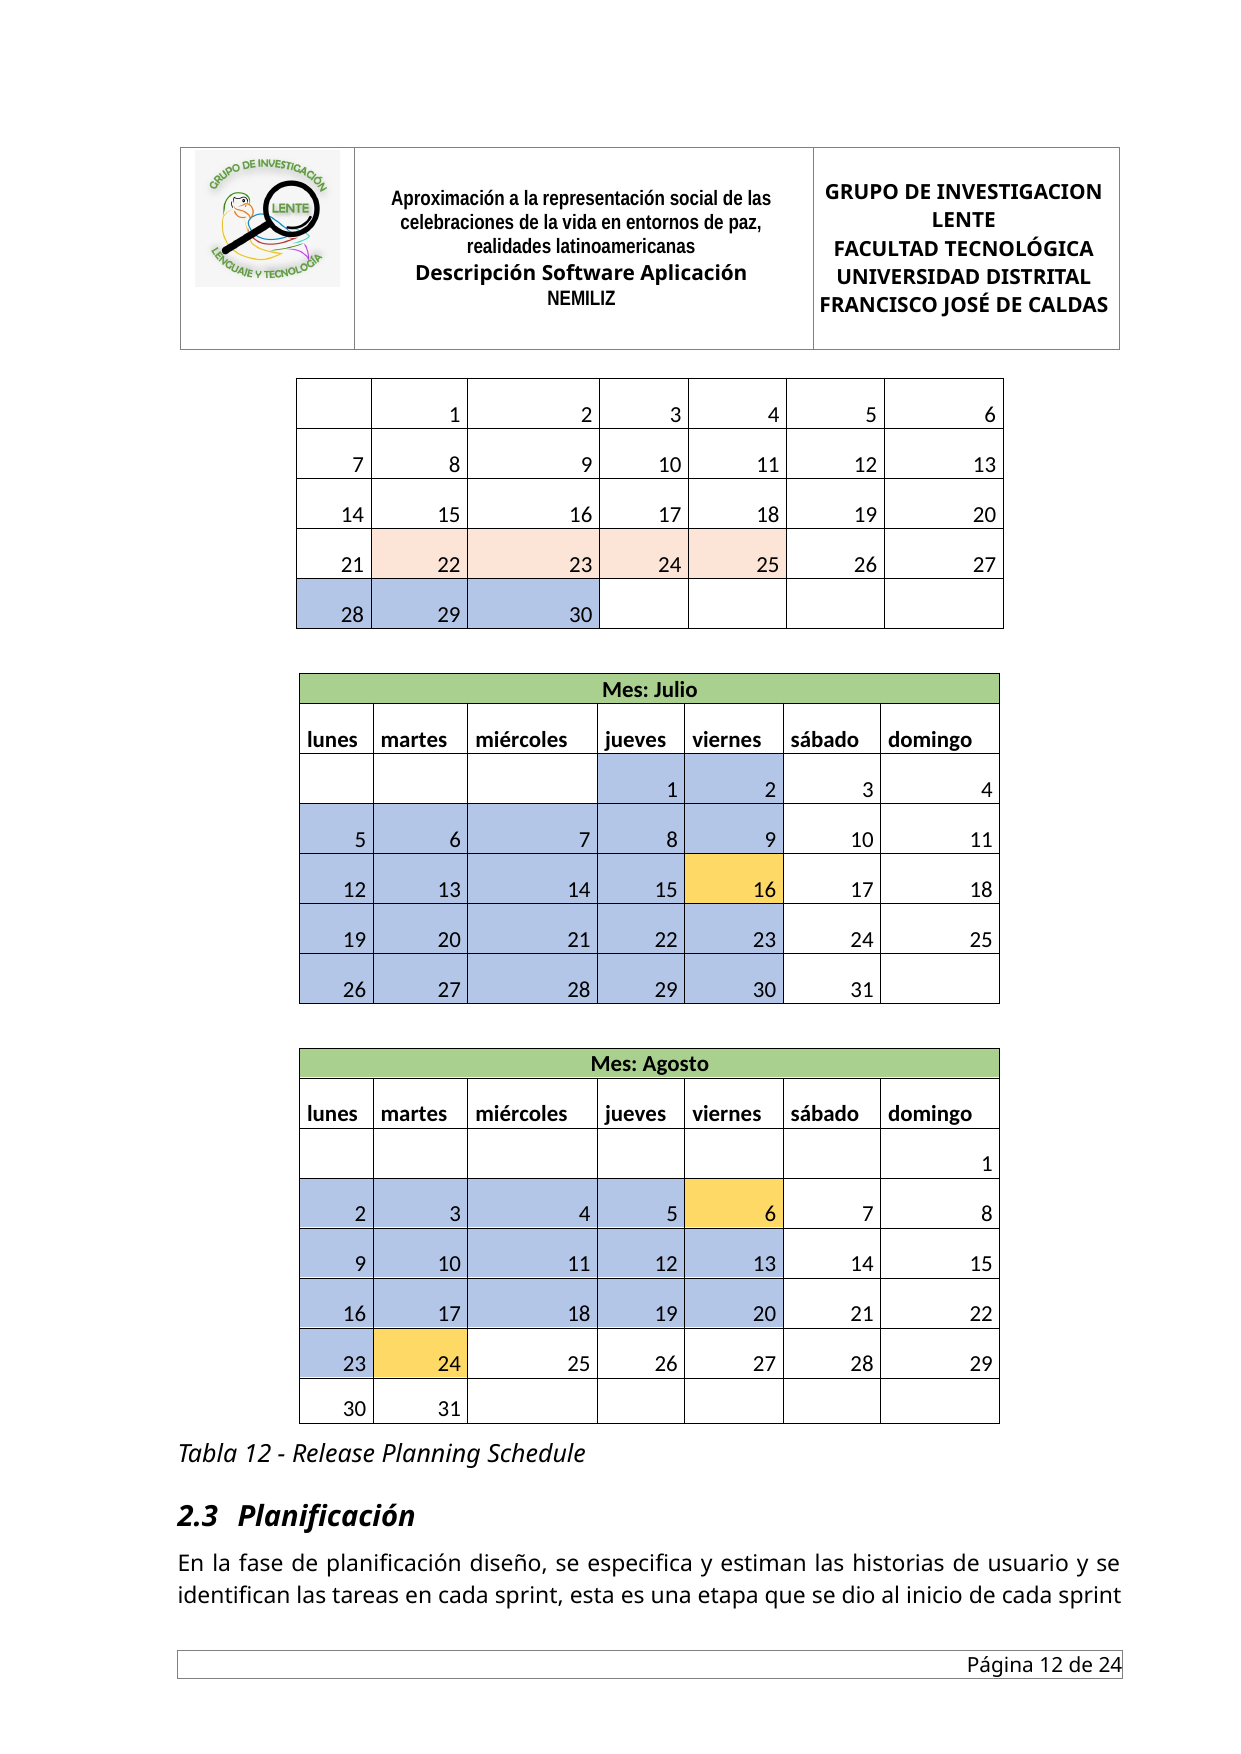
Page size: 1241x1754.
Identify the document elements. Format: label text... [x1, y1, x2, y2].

table_cell 18 [881, 854, 999, 903]
table_cell 10 [600, 429, 688, 478]
table_cell miércoles [468, 704, 597, 753]
table_cell 27 [685, 1329, 783, 1377]
table_cell 9 [300, 1229, 373, 1277]
table_cell [881, 954, 999, 1003]
table_cell 19 [787, 479, 884, 528]
table_cell sábado [784, 704, 880, 753]
table_cell 7 [468, 804, 597, 853]
table_cell 2 [685, 754, 783, 803]
picture [195, 150, 340, 287]
table_cell 25 [468, 1329, 597, 1377]
table_cell 17 [784, 854, 880, 903]
table_cell viernes [685, 704, 783, 753]
table_cell 30 [300, 1379, 373, 1422]
table_cell 26 [300, 954, 373, 1003]
table_cell 20 [685, 1279, 783, 1327]
table_cell 7 [297, 429, 371, 478]
table_cell [598, 1129, 684, 1177]
table_cell 22 [881, 1279, 999, 1327]
table_cell 28 [297, 579, 371, 628]
table_cell 1 [881, 1129, 999, 1177]
table_cell [374, 1129, 467, 1177]
table_cell [468, 754, 597, 803]
table_cell 10 [784, 804, 880, 853]
table_cell 15 [881, 1229, 999, 1277]
table_cell 22 [372, 529, 467, 578]
table_cell [600, 579, 688, 628]
table_cell 16 [468, 479, 599, 528]
table_cell 5 [787, 379, 884, 428]
table_cell 26 [598, 1329, 684, 1377]
table_cell 23 [300, 1329, 373, 1377]
table_cell 3 [374, 1179, 467, 1227]
table_cell 3 [784, 754, 880, 803]
table_header Mes: Agosto [300, 1049, 999, 1077]
table_cell 13 [885, 429, 1003, 478]
table_cell [468, 1379, 597, 1422]
table_cell 17 [374, 1279, 467, 1327]
table_cell 11 [468, 1229, 597, 1277]
text Tabla 12 - Release Planning Schedule [177, 1436, 1122, 1470]
table_cell 24 [374, 1329, 467, 1377]
table_cell 8 [881, 1179, 999, 1227]
table_cell 22 [598, 904, 684, 953]
table_cell [374, 754, 467, 803]
table_cell 1 [372, 379, 467, 428]
table_cell martes [374, 1079, 467, 1127]
table_cell 14 [784, 1229, 880, 1277]
subtitle Planificación [177, 1495, 1122, 1535]
table_cell 11 [689, 429, 786, 478]
table_cell [598, 1379, 684, 1422]
table_cell 10 [374, 1229, 467, 1277]
table_cell 19 [598, 1279, 684, 1327]
table_cell 18 [468, 1279, 597, 1327]
table_cell 11 [881, 804, 999, 853]
table_cell viernes [685, 1079, 783, 1127]
table_cell 2 [468, 379, 599, 428]
table_cell 12 [787, 429, 884, 478]
table_cell 21 [297, 529, 371, 578]
table_cell [787, 579, 884, 628]
table_cell 12 [300, 854, 373, 903]
table_cell 15 [372, 479, 467, 528]
table_cell 6 [885, 379, 1003, 428]
table_cell [685, 1379, 783, 1422]
table_cell 24 [784, 904, 880, 953]
table_cell 5 [300, 804, 373, 853]
table_cell [685, 1129, 783, 1177]
table_cell [881, 1379, 999, 1422]
table_cell 20 [374, 904, 467, 953]
table_cell 25 [881, 904, 999, 953]
table_cell 27 [885, 529, 1003, 578]
table_cell 3 [600, 379, 688, 428]
table_cell 13 [685, 1229, 783, 1277]
table_cell [300, 754, 373, 803]
table_cell 6 [685, 1179, 783, 1227]
table_cell 31 [784, 954, 880, 1003]
table_cell 28 [784, 1329, 880, 1377]
table_cell 23 [685, 904, 783, 953]
table_cell [468, 1129, 597, 1177]
table_cell 16 [685, 854, 783, 903]
table_cell 9 [468, 429, 599, 478]
table_cell 24 [600, 529, 688, 578]
table_cell 28 [468, 954, 597, 1003]
table_cell 12 [598, 1229, 684, 1277]
table_cell jueves [598, 704, 684, 753]
table_cell 29 [881, 1329, 999, 1377]
table_cell martes [374, 704, 467, 753]
table_cell 16 [300, 1279, 373, 1327]
table_cell 20 [885, 479, 1003, 528]
table_cell 8 [372, 429, 467, 478]
table_cell 2 [300, 1179, 373, 1227]
table_cell 8 [598, 804, 684, 853]
table_cell 13 [374, 854, 467, 903]
table_cell 30 [685, 954, 783, 1003]
table_cell 19 [300, 904, 373, 953]
table_cell 18 [689, 479, 786, 528]
table_cell 7 [784, 1179, 880, 1227]
table_cell 31 [374, 1379, 467, 1422]
table_cell 25 [689, 529, 786, 578]
table_cell 4 [881, 754, 999, 803]
table_cell 26 [787, 529, 884, 578]
table_cell jueves [598, 1079, 684, 1127]
table_cell 29 [598, 954, 684, 1003]
table_header Mes: Julio [300, 674, 999, 703]
table_cell domingo [881, 704, 999, 753]
table_cell [784, 1379, 880, 1422]
table_cell [300, 1129, 373, 1177]
table_cell domingo [881, 1079, 999, 1127]
table_cell 23 [468, 529, 599, 578]
table_cell [297, 379, 371, 428]
table_cell 9 [685, 804, 783, 853]
table_cell 21 [784, 1279, 880, 1327]
table_cell 1 [598, 754, 684, 803]
table_cell miércoles [468, 1079, 597, 1127]
table_cell 4 [468, 1179, 597, 1227]
table_cell [784, 1129, 880, 1177]
table_cell 30 [468, 579, 599, 628]
table_cell sábado [784, 1079, 880, 1127]
table_cell 5 [598, 1179, 684, 1227]
table_cell 15 [598, 854, 684, 903]
table_cell 27 [374, 954, 467, 1003]
table_cell 29 [372, 579, 467, 628]
table_cell 21 [468, 904, 597, 953]
table_cell [885, 579, 1003, 628]
table_cell 4 [689, 379, 786, 428]
table_cell 6 [374, 804, 467, 853]
table_cell lunes [300, 1079, 373, 1127]
table_cell 14 [297, 479, 371, 528]
table_cell 14 [468, 854, 597, 903]
table_cell lunes [300, 704, 373, 753]
table_cell [689, 579, 786, 628]
table_cell 17 [600, 479, 688, 528]
